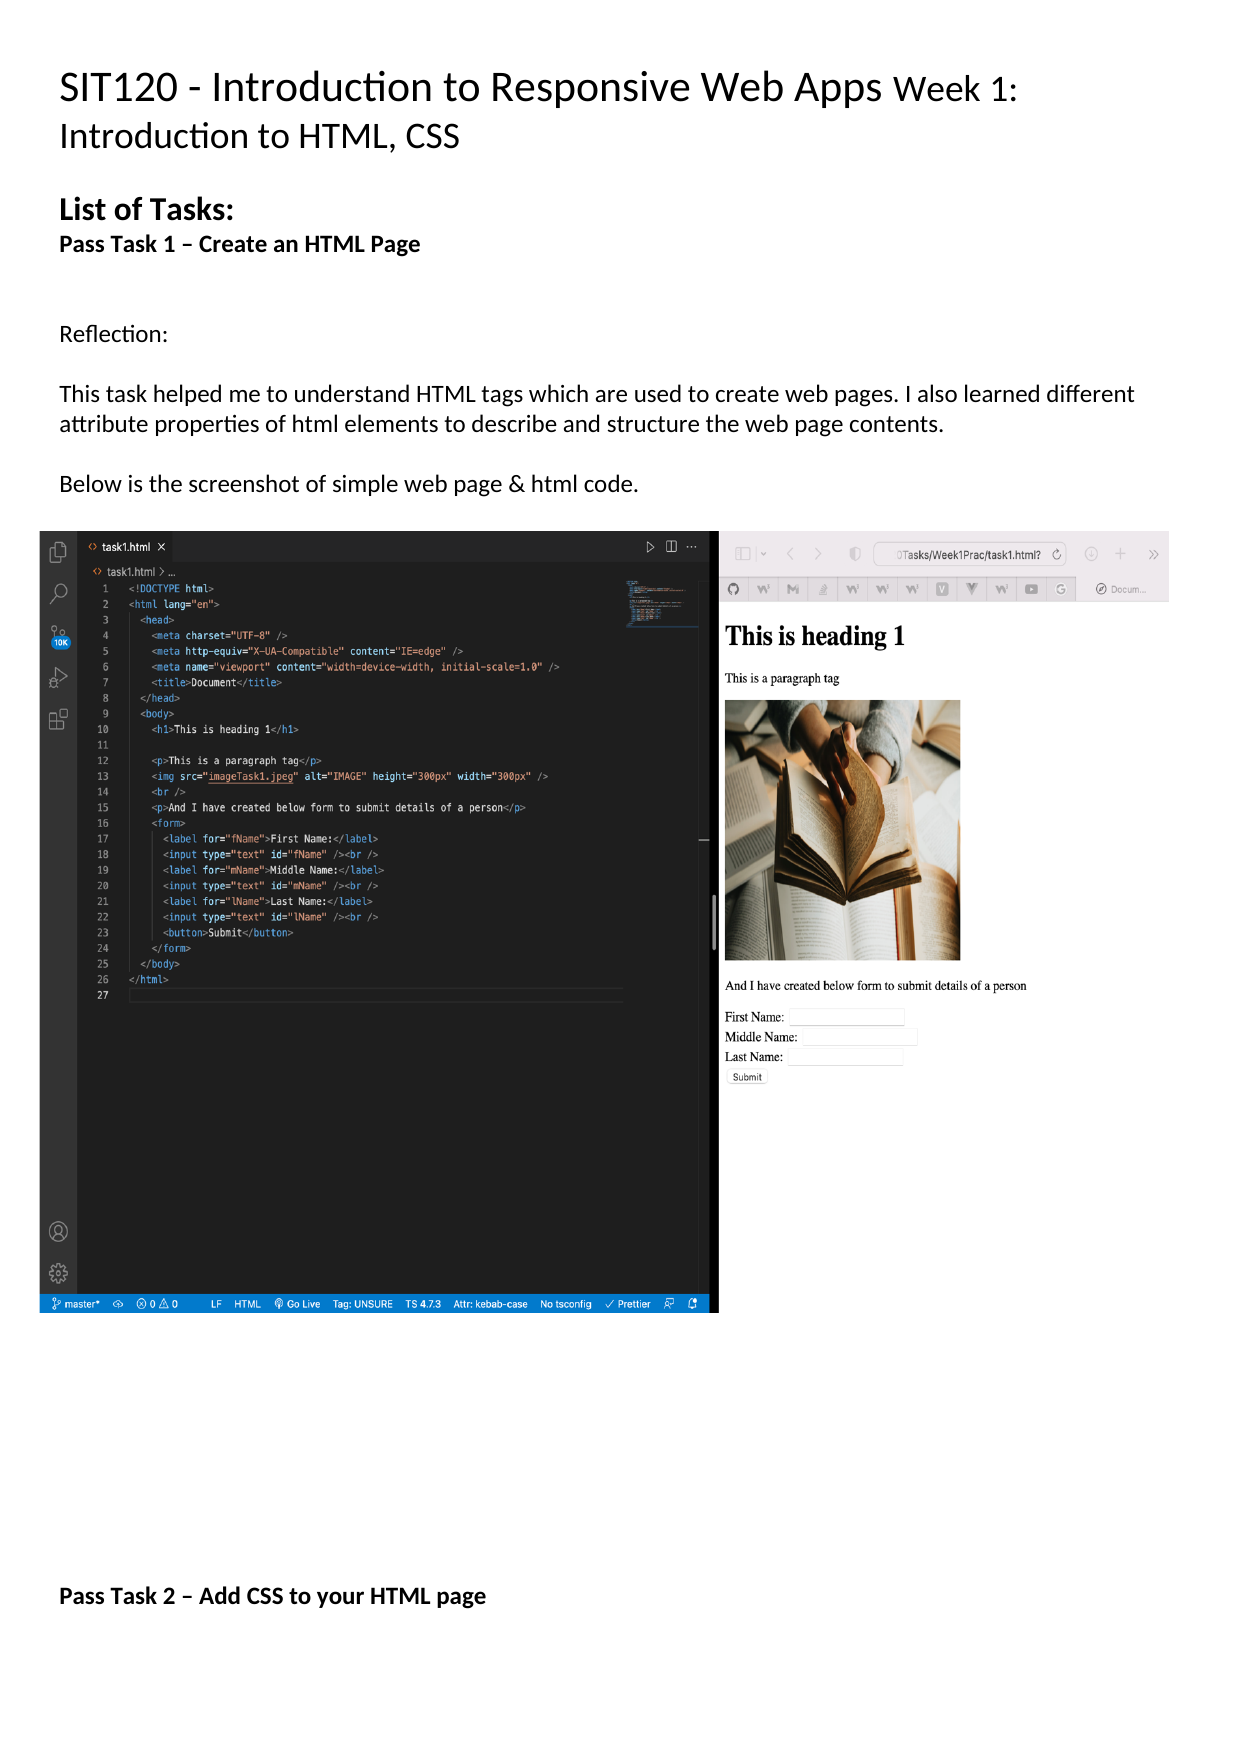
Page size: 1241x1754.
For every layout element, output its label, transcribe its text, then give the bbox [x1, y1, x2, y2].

text Reflection: [59, 288, 1181, 349]
text This task helped me to understand HTML tags which are used to create web pages. I also learned different attribute properties of html elements to describe and structure the web page contents. [59, 378, 1181, 439]
text Below is the screenshot of simple web page & html code. [59, 468, 1181, 499]
text Pass Task 2 – Add CSS to your HTML page [59, 1580, 1181, 1611]
picture [39, 531, 1169, 1313]
text List of Tasks: Pass Task 1 – Create an HTML Page [59, 187, 1181, 259]
text SIT120 - Introduction to Responsive Web Apps Week 1: Introduction to HTML, CSS [59, 59, 1181, 158]
